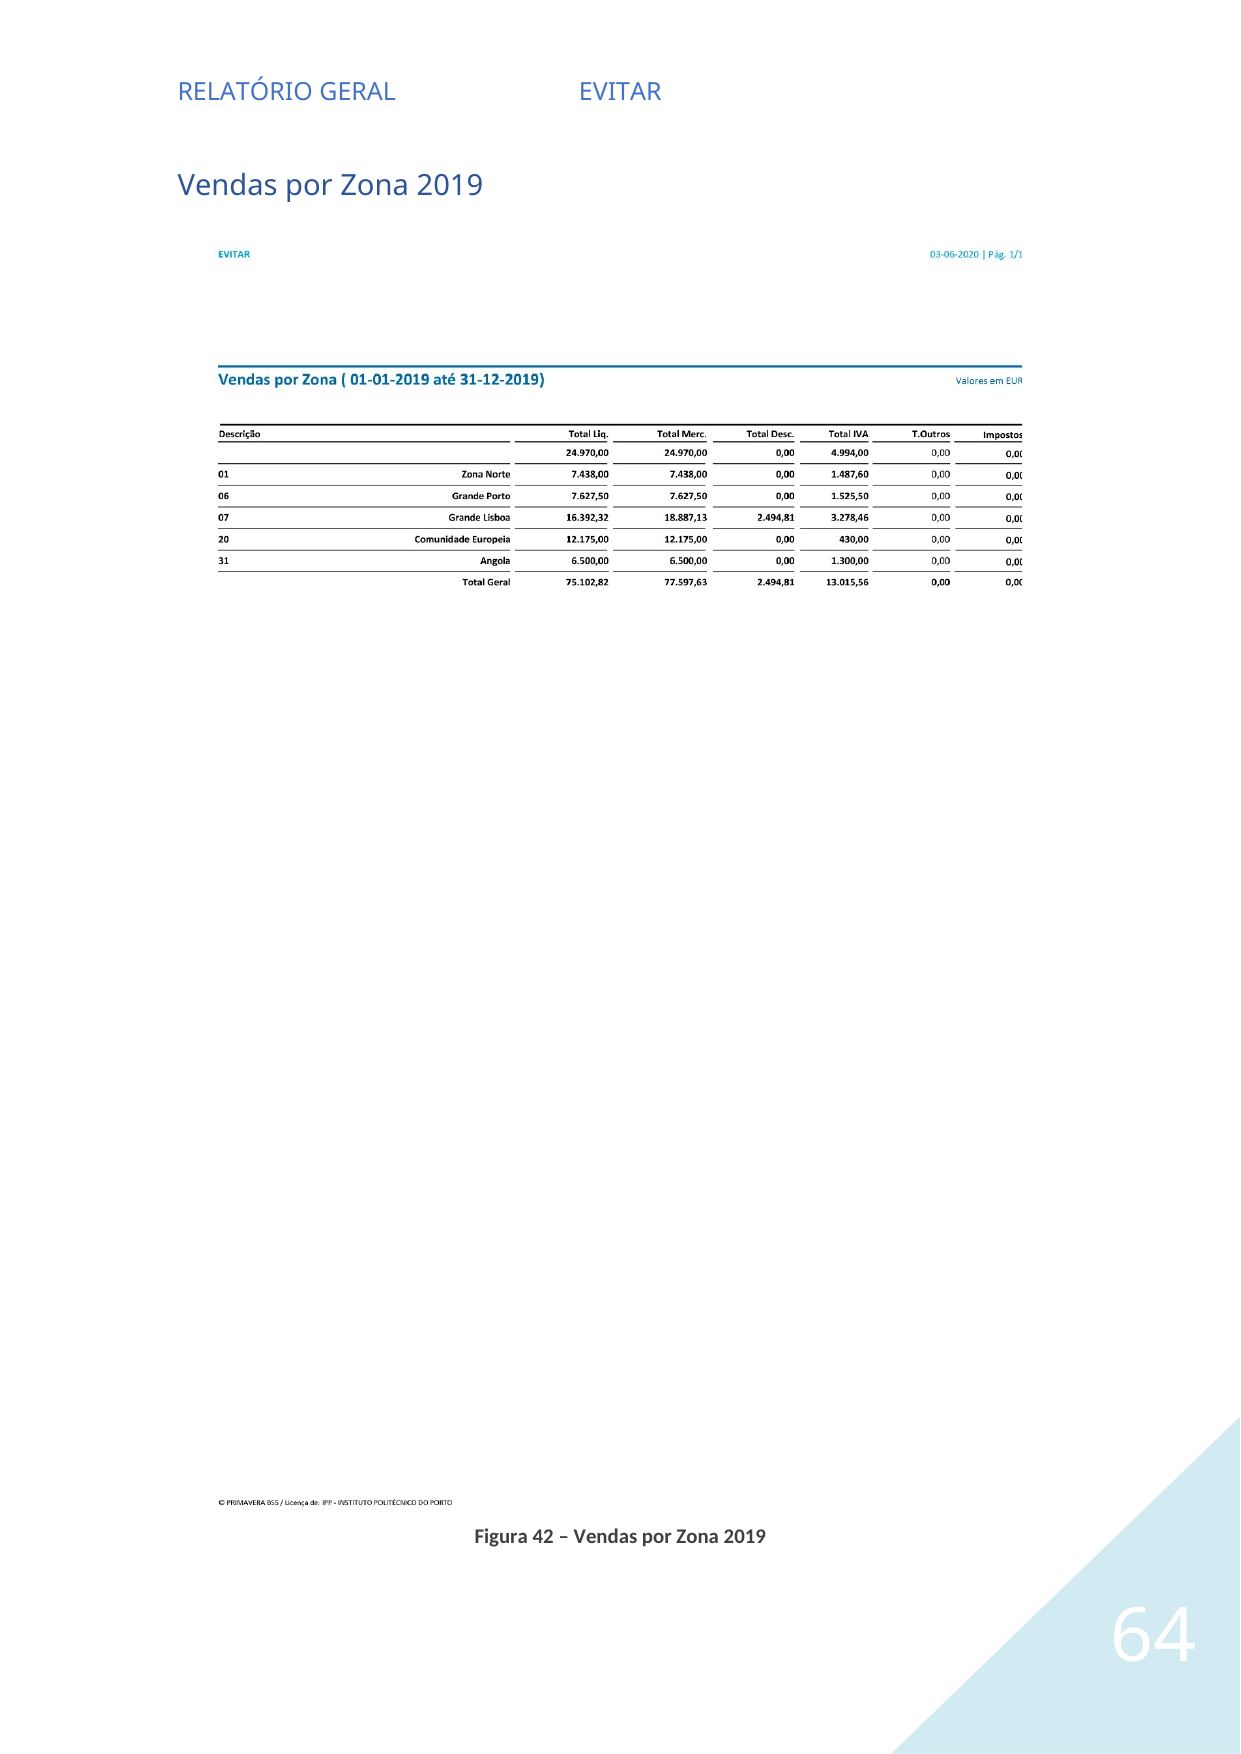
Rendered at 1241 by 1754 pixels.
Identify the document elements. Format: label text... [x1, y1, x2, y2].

subtitle Vendas por Zona 2019 [177, 164, 1063, 204]
picture [218, 245, 1023, 1509]
